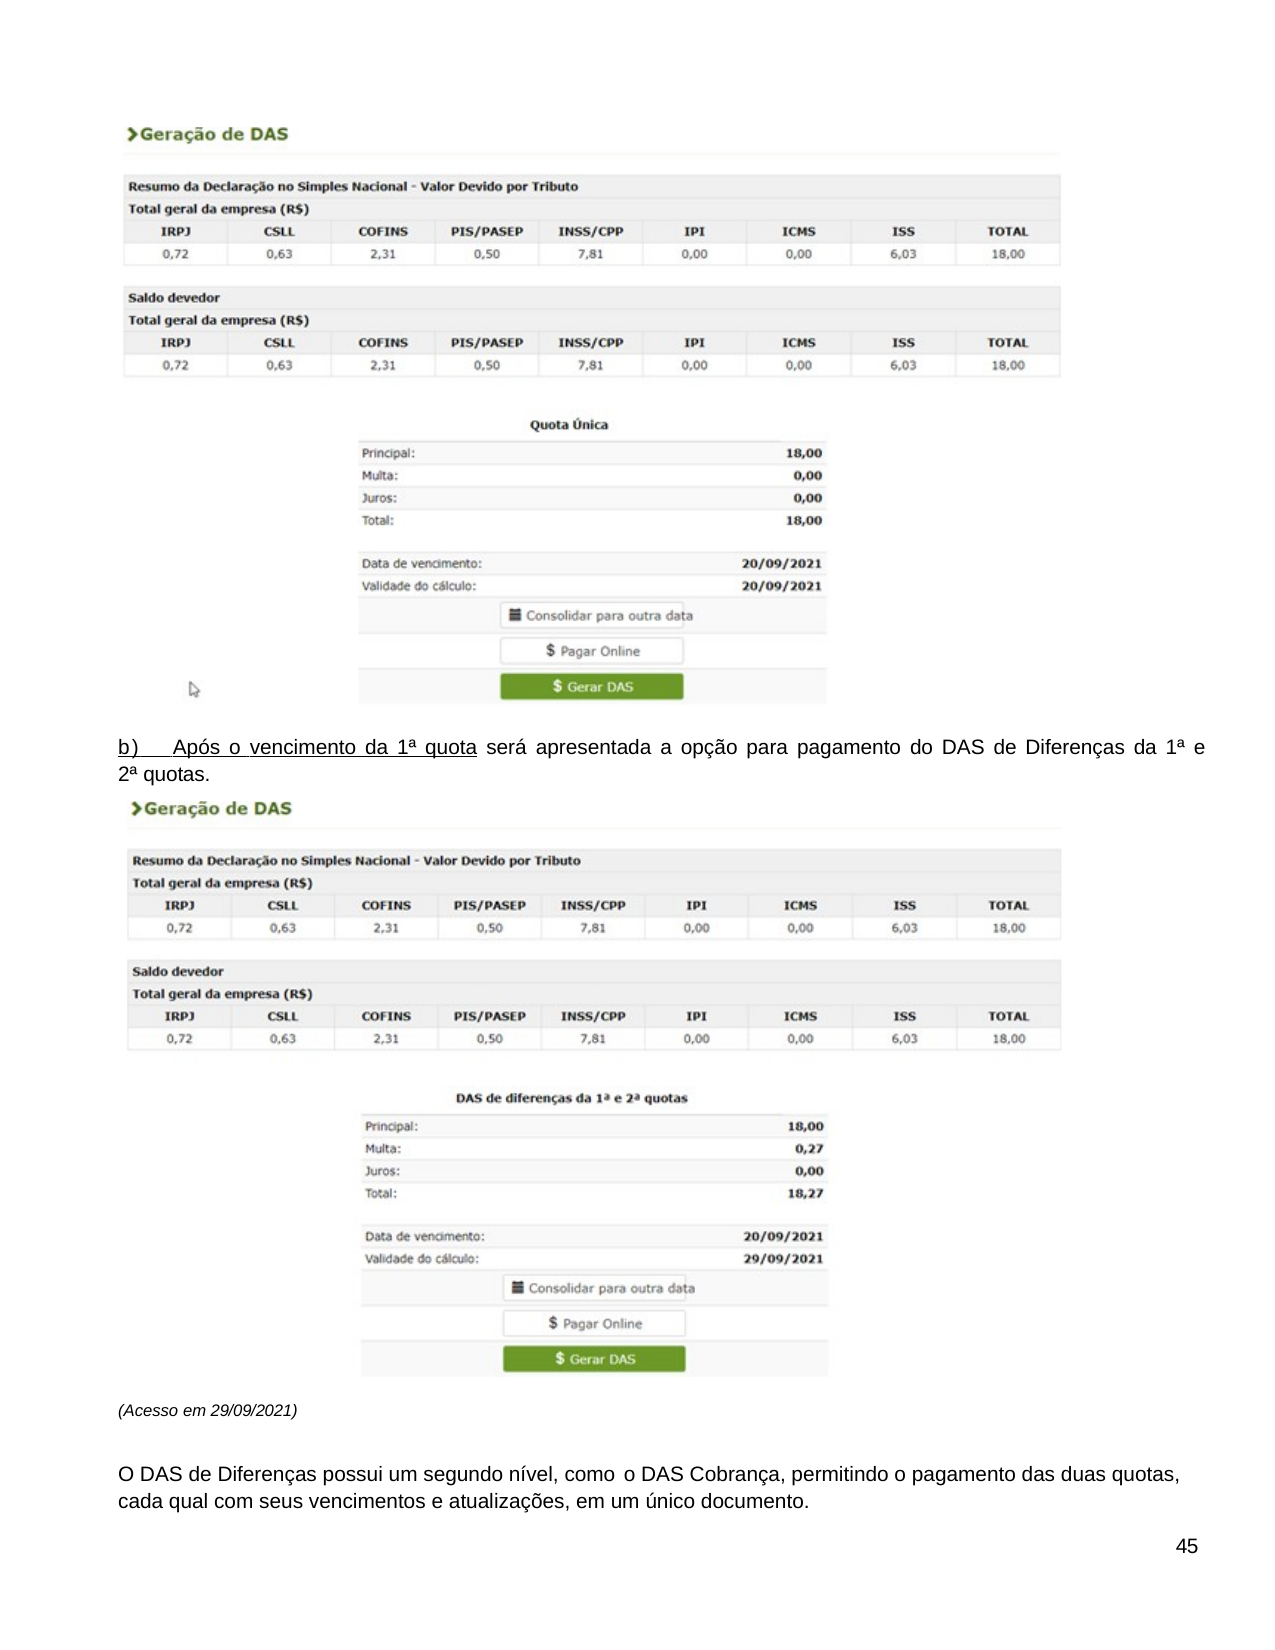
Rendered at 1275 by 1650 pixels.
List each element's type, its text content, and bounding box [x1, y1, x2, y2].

picture [126, 801, 1062, 1377]
list Após o vencimento da 1ª quota será apresentada a opção para pagamento do DAS de Diferenças da 1ª e 2ª quotas. [118, 735, 1210, 786]
text (Acesso em 29/09/2021) [118, 1401, 1227, 1420]
picture [123, 127, 1062, 705]
text O DAS de Diferenças possui um segundo nível, como o DAS Cobrança, permitindo o pagamento das duas quotas, cada qual com seus vencimentos e atualizações, em um único documento. [118, 1462, 1208, 1513]
